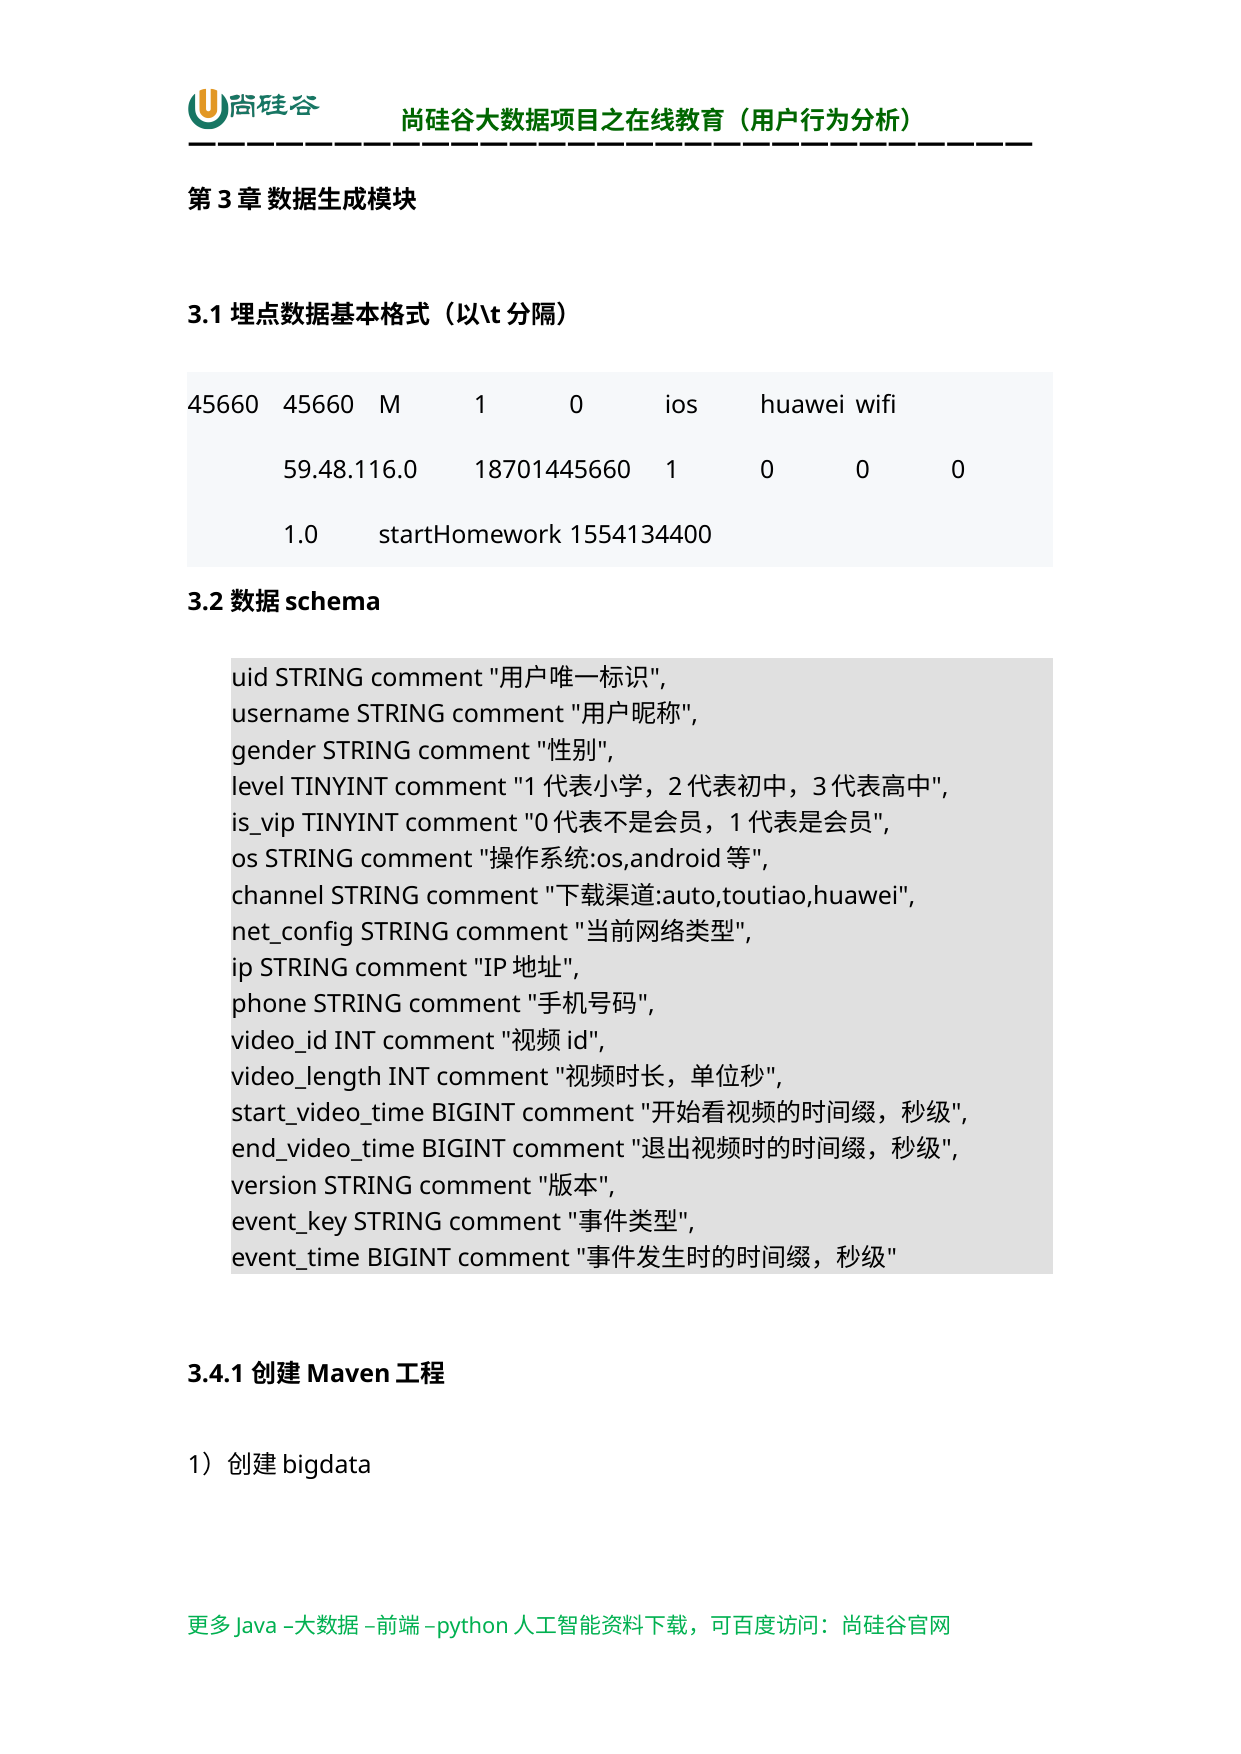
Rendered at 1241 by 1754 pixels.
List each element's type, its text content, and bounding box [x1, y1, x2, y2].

text 1）创建bigdata [187, 1430, 1053, 1495]
subtitle 3.1 埋点数据基本格式（以\t分隔） [187, 281, 1053, 346]
text 45660 45660 M 1 0 ios huawei wifi 59.48.116.0 18701445660 1 0 0 0 1.0 startHomework 1554134400 [187, 372, 1053, 567]
subtitle 第3章 数据生成模块 [187, 165, 1053, 230]
subtitle 3.2 数据schema [187, 567, 1053, 632]
subtitle 3.4.1 创建Maven工程 [187, 1339, 1053, 1404]
text uid STRING comment "用户唯一标识", username STRING comment "用户昵称", gender STRING comment "性别", level TINYINT comment "1代表小学，2代表初中，3代表高中", is_vip TINYINT comment "0代表不是会员，1代表是会员", os STRING comment "操作系统:os,android等", channel STRING comment "下载渠道:auto,toutiao,huawei", net_config STRING comment "当前网络类型", ip STRING comment "IP地址", phone STRING comment "手机号码", video_id INT comment "视频id", video_length INT comment "视频时长，单位秒", start_video_time BIGINT comment "开始看视频的时间缀，秒级", end_video_time BIGINT comment "退出视频时的时间缀，秒级", version STRING comment "版本", event_key STRING comment "事件类型", event_time BIGINT comment "事件发生时的时间缀，秒级" [231, 658, 1053, 1274]
picture [187, 88, 321, 130]
